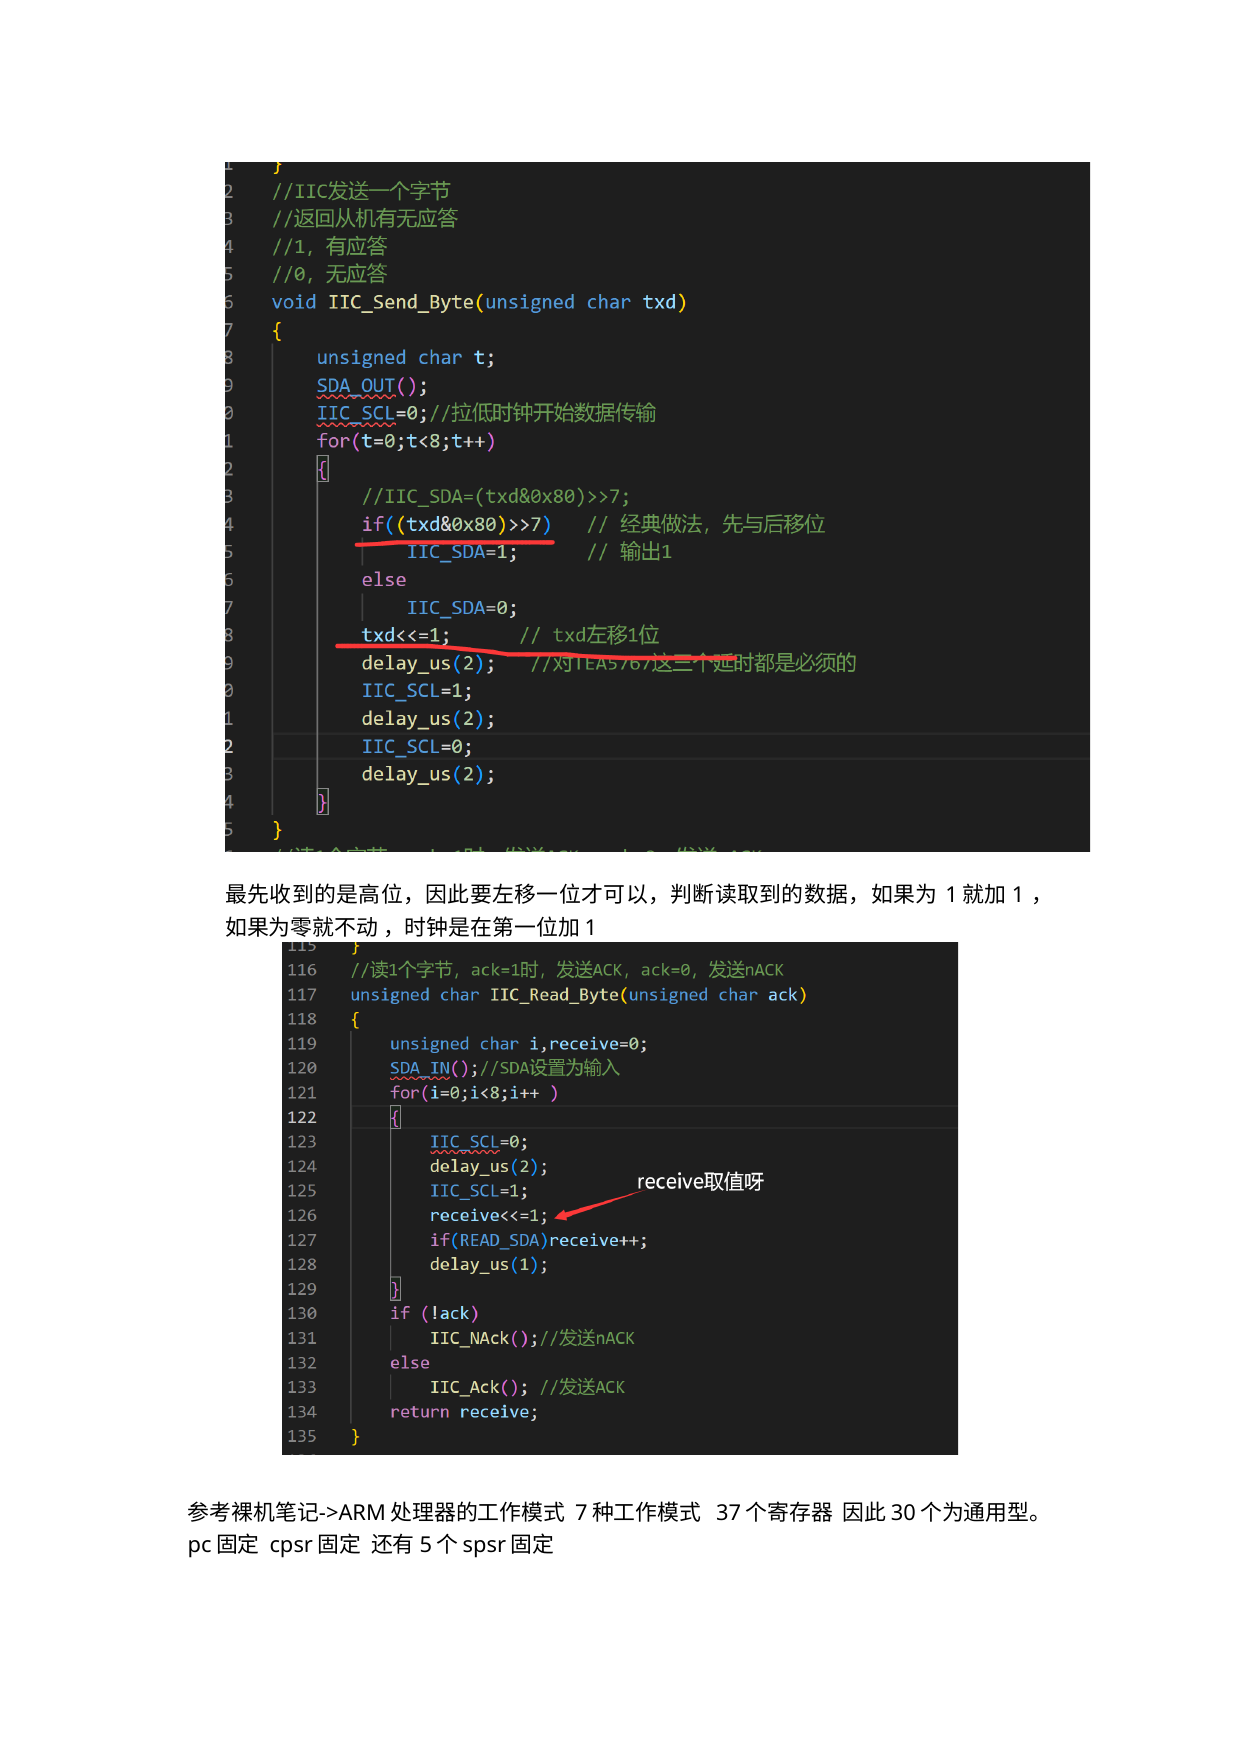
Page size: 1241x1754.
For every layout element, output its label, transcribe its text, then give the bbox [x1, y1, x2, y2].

list 最先收到的是高位，因此要左移一位才可以，判断读取到的数据，如果为1就加1 ，如果为零就不动 ，时钟是在第一位加1 [225, 877, 1053, 942]
text pc固定 cpsr固定 还有 5个spsr固定 [187, 1527, 1053, 1559]
picture [225, 162, 1091, 852]
text 参考裸机笔记->ARM处理器的工作模式 7种工作模式 37个寄存器 因此30个为通用型。 [187, 1494, 1053, 1527]
picture [282, 942, 959, 1455]
